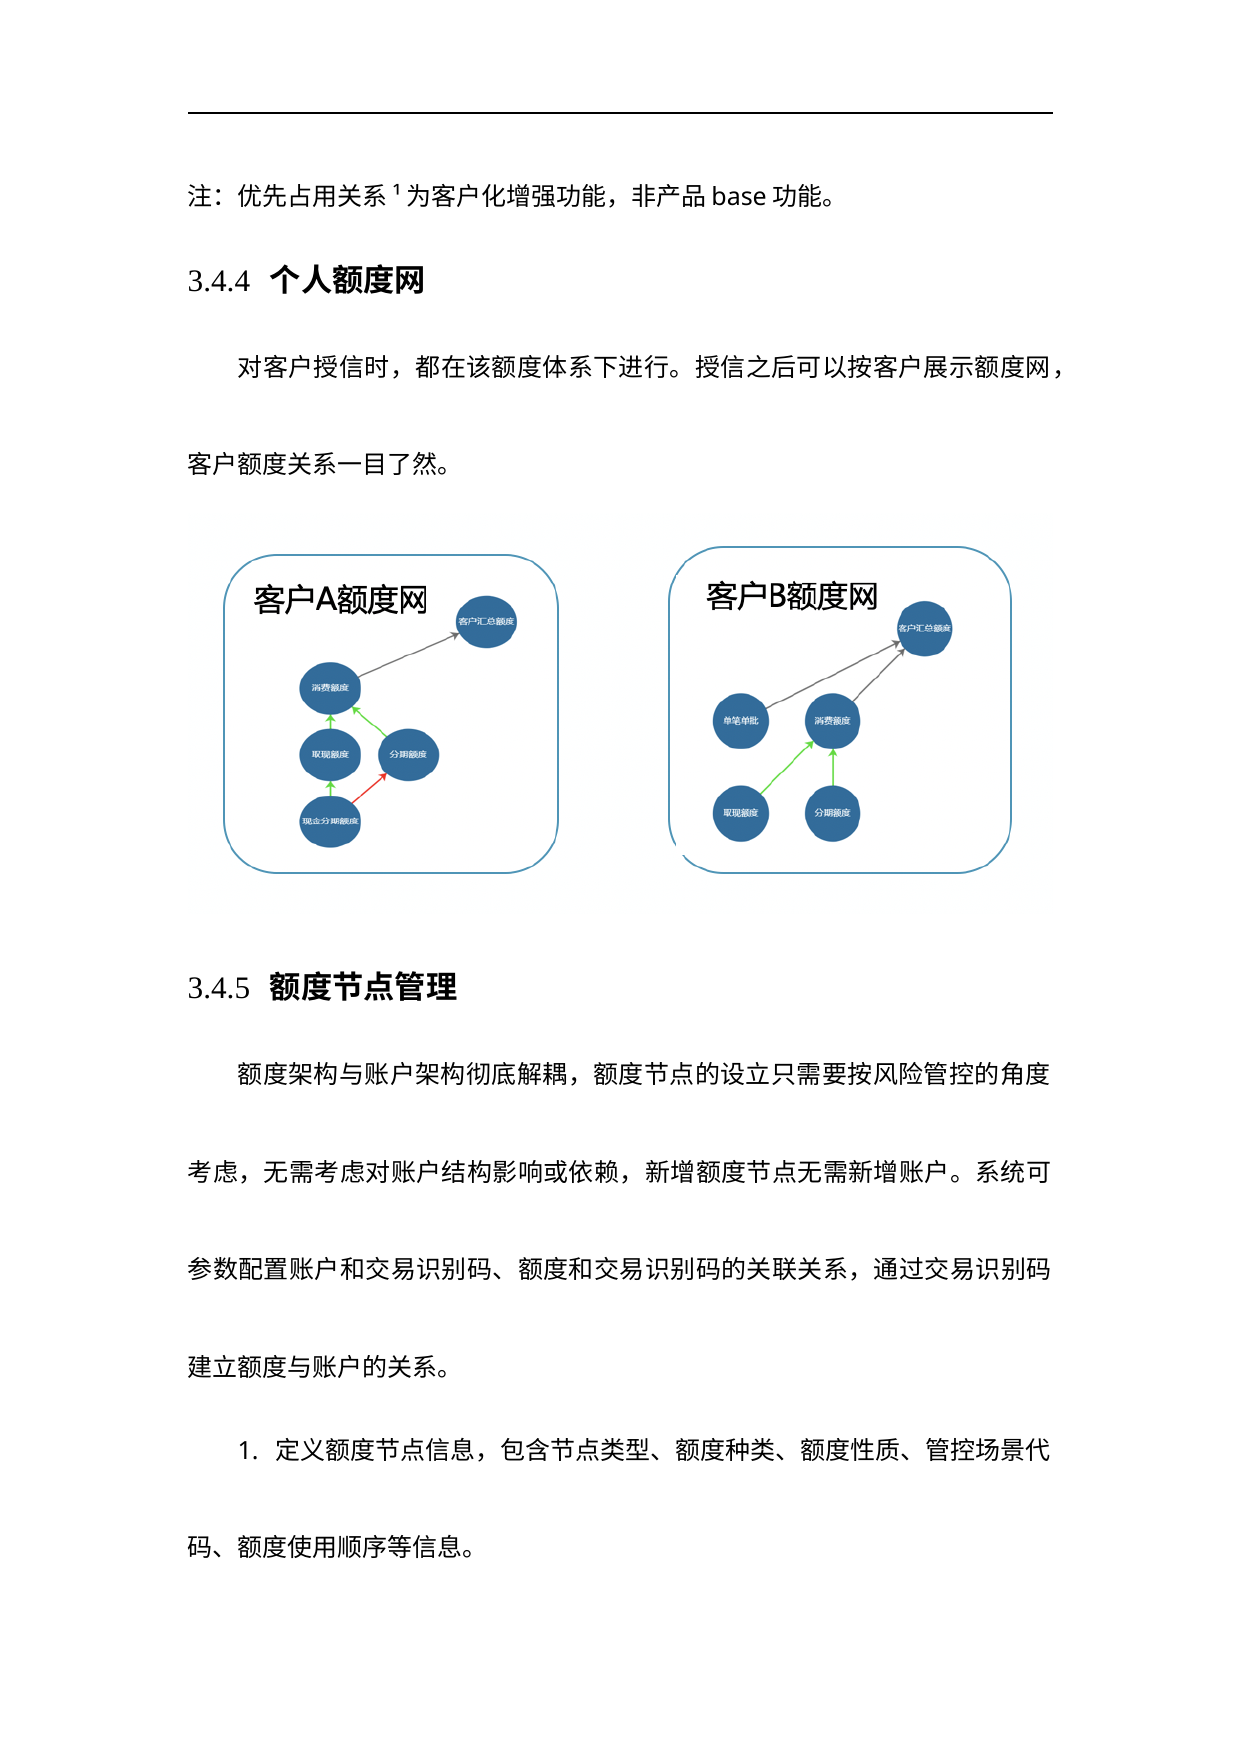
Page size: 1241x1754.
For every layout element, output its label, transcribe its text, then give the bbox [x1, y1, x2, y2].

picture [187, 513, 1053, 914]
text 注：优先占用关系¹为客户化增强功能，非产品base功能。 [187, 162, 1053, 227]
text 额度架构与账户架构彻底解耦，额度节点的设立只需要按风险管控的角度考虑，无需考虑对账户结构影响或依赖，新增额度节点无需新增账户。系统可参数配置账户和交易识别码、额度和交易识别码的关联关系，通过交易识别码建立额度与账户的关系。 [187, 1040, 1053, 1398]
list 定义额度节点信息，包含节点类型、额度种类、额度性质、管控场景代码、额度使用顺序等信息。 [187, 1416, 1053, 1578]
subtitle 个人额度网 [187, 245, 1053, 310]
subtitle 额度节点管理 [187, 953, 1053, 1018]
text 对客户授信时，都在该额度体系下进行。授信之后可以按客户展示额度网，客户额度关系一目了然。 [187, 333, 1053, 495]
